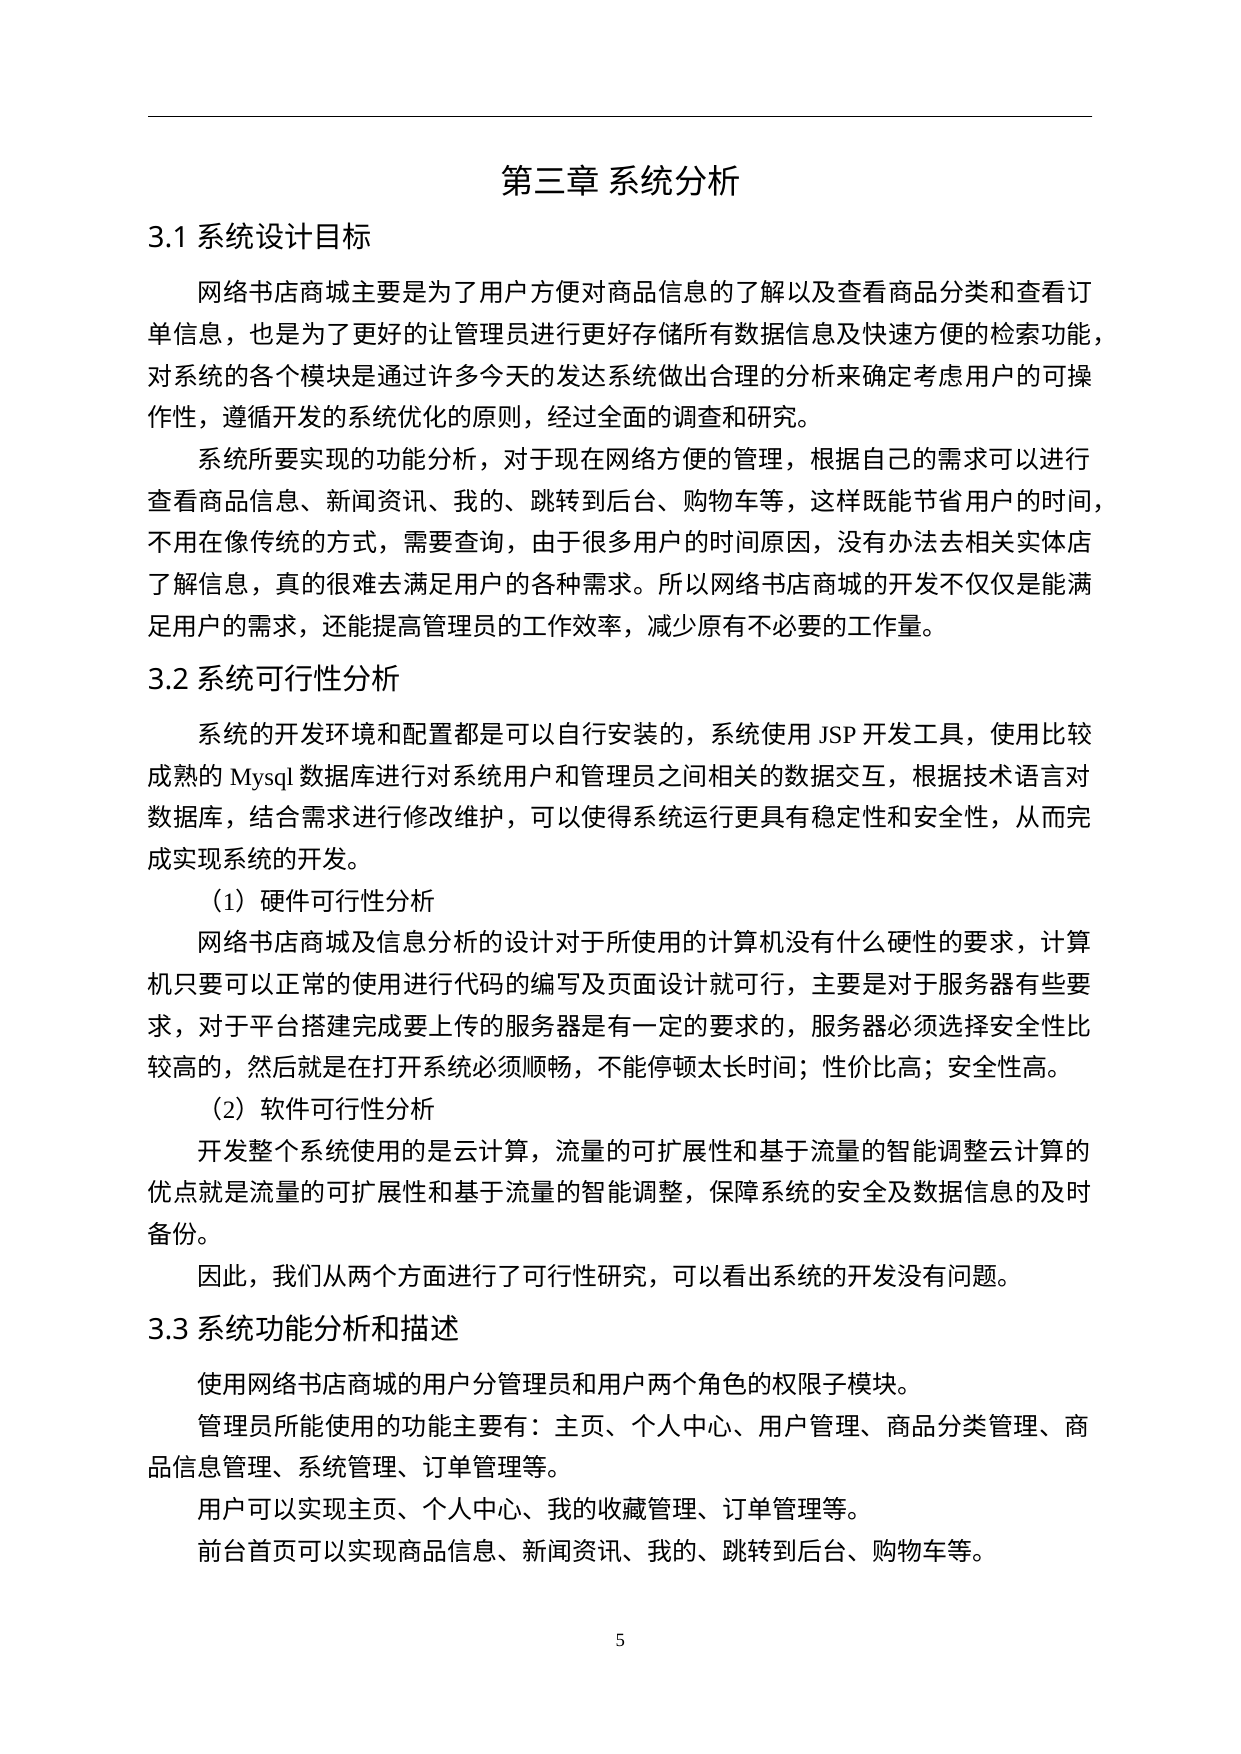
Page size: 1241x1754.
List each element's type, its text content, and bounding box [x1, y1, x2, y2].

subtitle 第三章 系统分析 [148, 160, 1092, 202]
text 网络书店商城主要是为了用户方便对商品信息的了解以及查看商品分类和查看订单信息，也是为了更好的让管理员进行更好存储所有数据信息及快速方便的检索功能，对系统的各个模块是通过许多今天的发达系统做出合理的分析来确定考虑用户的可操作性，遵循开发的系统优化的原则，经过全面的调查和研究。 [148, 268, 1092, 435]
text （2）软件可行性分析 [148, 1085, 1092, 1127]
text 开发整个系统使用的是云计算，流量的可扩展性和基于流量的智能调整云计算的优点就是流量的可扩展性和基于流量的智能调整，保障系统的安全及数据信息的及时备份。 [148, 1127, 1092, 1252]
text 网络书店商城及信息分析的设计对于所使用的计算机没有什么硬性的要求，计算机只要可以正常的使用进行代码的编写及页面设计就可行，主要是对于服务器有些要求，对于平台搭建完成要上传的服务器是有一定的要求的，服务器必须选择安全性比较高的，然后就是在打开系统必须顺畅，不能停顿太长时间；性价比高；安全性高。 [148, 918, 1092, 1085]
text 用户可以实现主页、个人中心、我的收藏管理、订单管理等。 [148, 1485, 1092, 1527]
text 系统的开发环境和配置都是可以自行安装的，系统使用JSP开发工具，使用比较成熟的Mysql数据库进行对系统用户和管理员之间相关的数据交互，根据技术语言对数据库，结合需求进行修改维护，可以使得系统运行更具有稳定性和安全性，从而完成实现系统的开发。 [148, 710, 1092, 877]
text 前台首页可以实现商品信息、新闻资讯、我的、跳转到后台、购物车等。 [148, 1527, 1092, 1568]
subtitle 3.2 系统可行性分析 [148, 656, 1092, 698]
text 使用网络书店商城的用户分管理员和用户两个角色的权限子模块。 [148, 1360, 1092, 1402]
text 系统所要实现的功能分析，对于现在网络方便的管理，根据自己的需求可以进行查看商品信息、新闻资讯、我的、跳转到后台、购物车等，这样既能节省用户的时间，不用在像传统的方式，需要查询，由于很多用户的时间原因，没有办法去相关实体店了解信息，真的很难去满足用户的各种需求。所以网络书店商城的开发不仅仅是能满足用户的需求，还能提高管理员的工作效率，减少原有不必要的工作量。 [148, 435, 1092, 643]
subtitle 3.3 系统功能分析和描述 [148, 1306, 1092, 1348]
text 管理员所能使用的功能主要有：主页、个人中心、用户管理、商品分类管理、商品信息管理、系统管理、订单管理等。 [148, 1402, 1092, 1485]
text （1）硬件可行性分析 [148, 877, 1092, 918]
subtitle 3.1 系统设计目标 [148, 214, 1092, 256]
text 因此，我们从两个方面进行了可行性研究，可以看出系统的开发没有问题。 [148, 1252, 1092, 1293]
